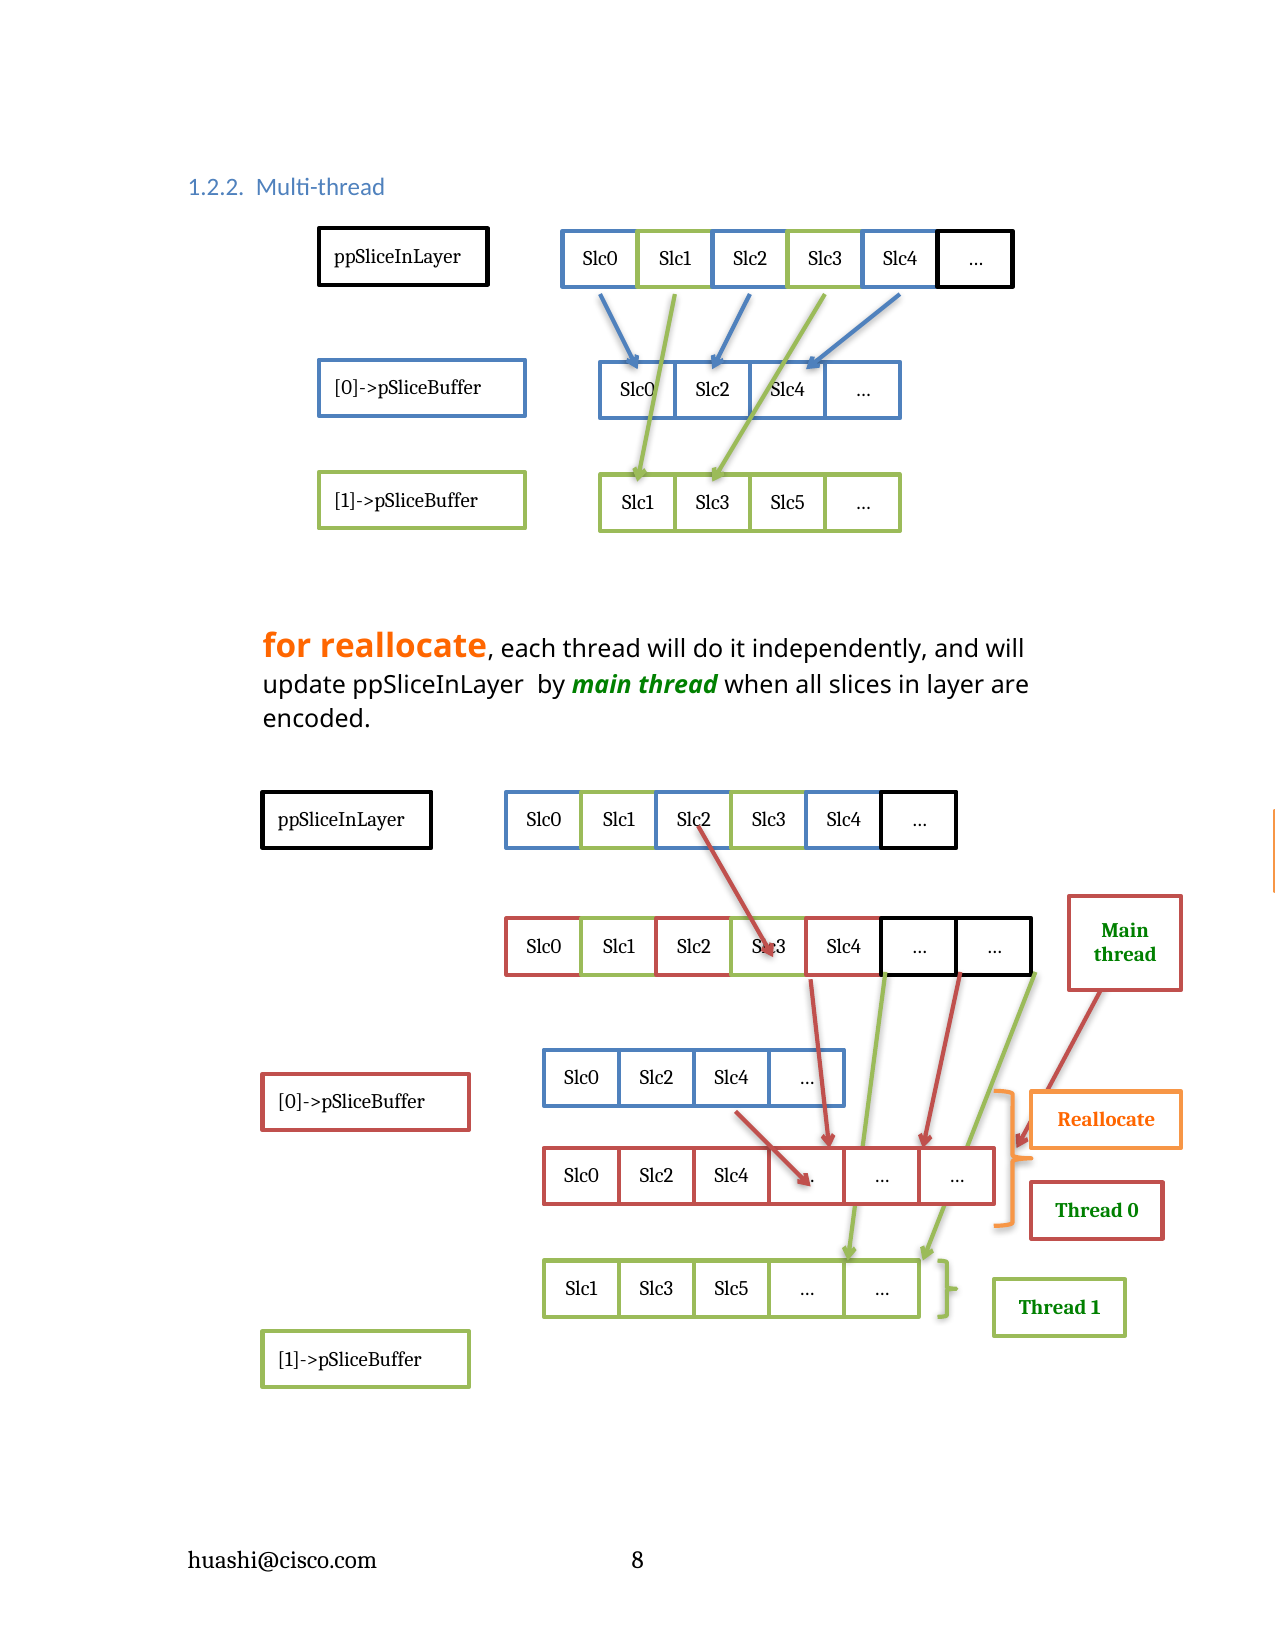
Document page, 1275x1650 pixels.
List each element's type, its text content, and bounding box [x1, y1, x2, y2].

subtitle 1.2.2. Multi-thread [187, 171, 1087, 201]
list for reallocate, each thread will do it independently, and will update ppSliceInLayer by main thread when all slices in layer are encoded. [262, 621, 1087, 735]
